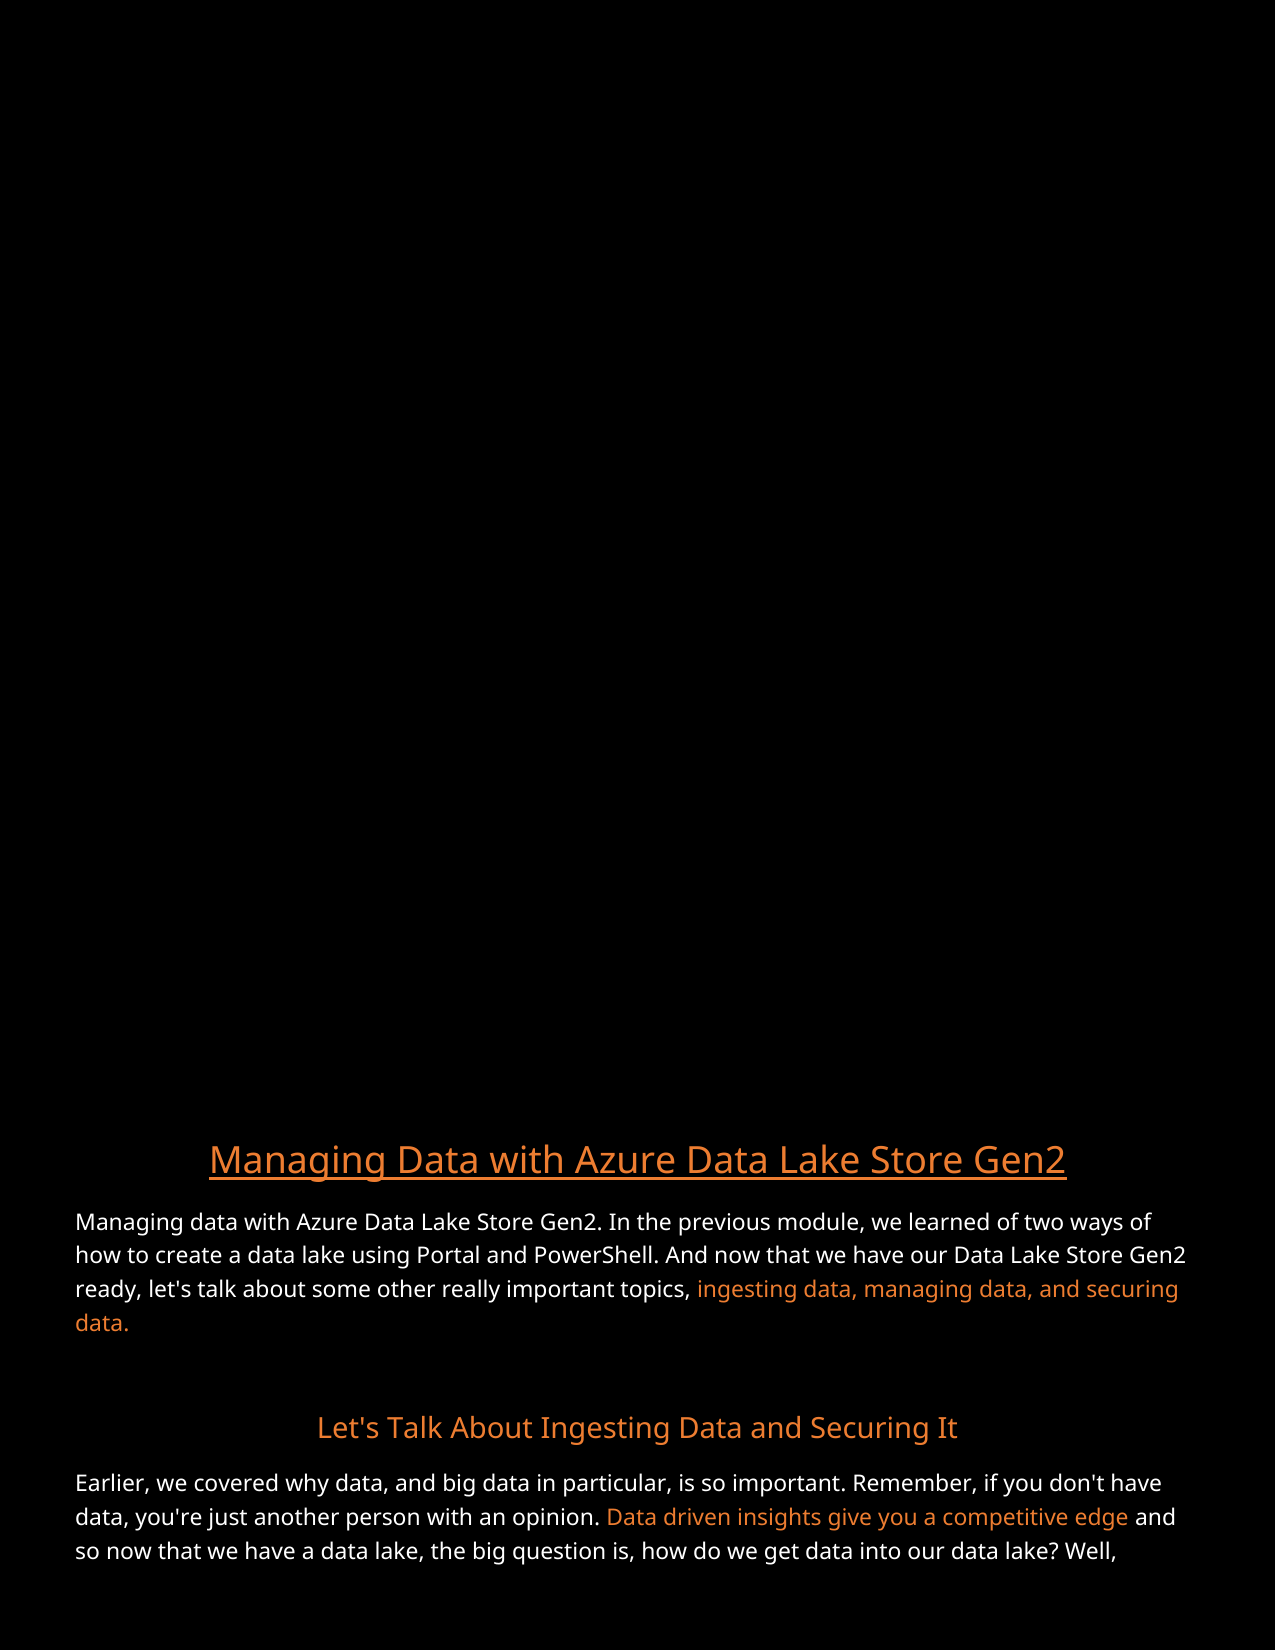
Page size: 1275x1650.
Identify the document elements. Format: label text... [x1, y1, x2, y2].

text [75, 1467, 1200, 1566]
text Managing data with Azure Data Lake Store Gen2. In the previous module, we learned of two ways of how to create a data lake using Portal and PowerShell. And now that we have our Data Lake Store Gen2 ready, let's talk about some other really important topics, ingesting data, managing data, and securing data. [75, 1206, 1200, 1338]
text Let's Talk About Ingesting Data and Securing It [75, 1408, 1200, 1447]
text Managing Data with Azure Data Lake Store Gen2 [75, 1134, 1200, 1185]
